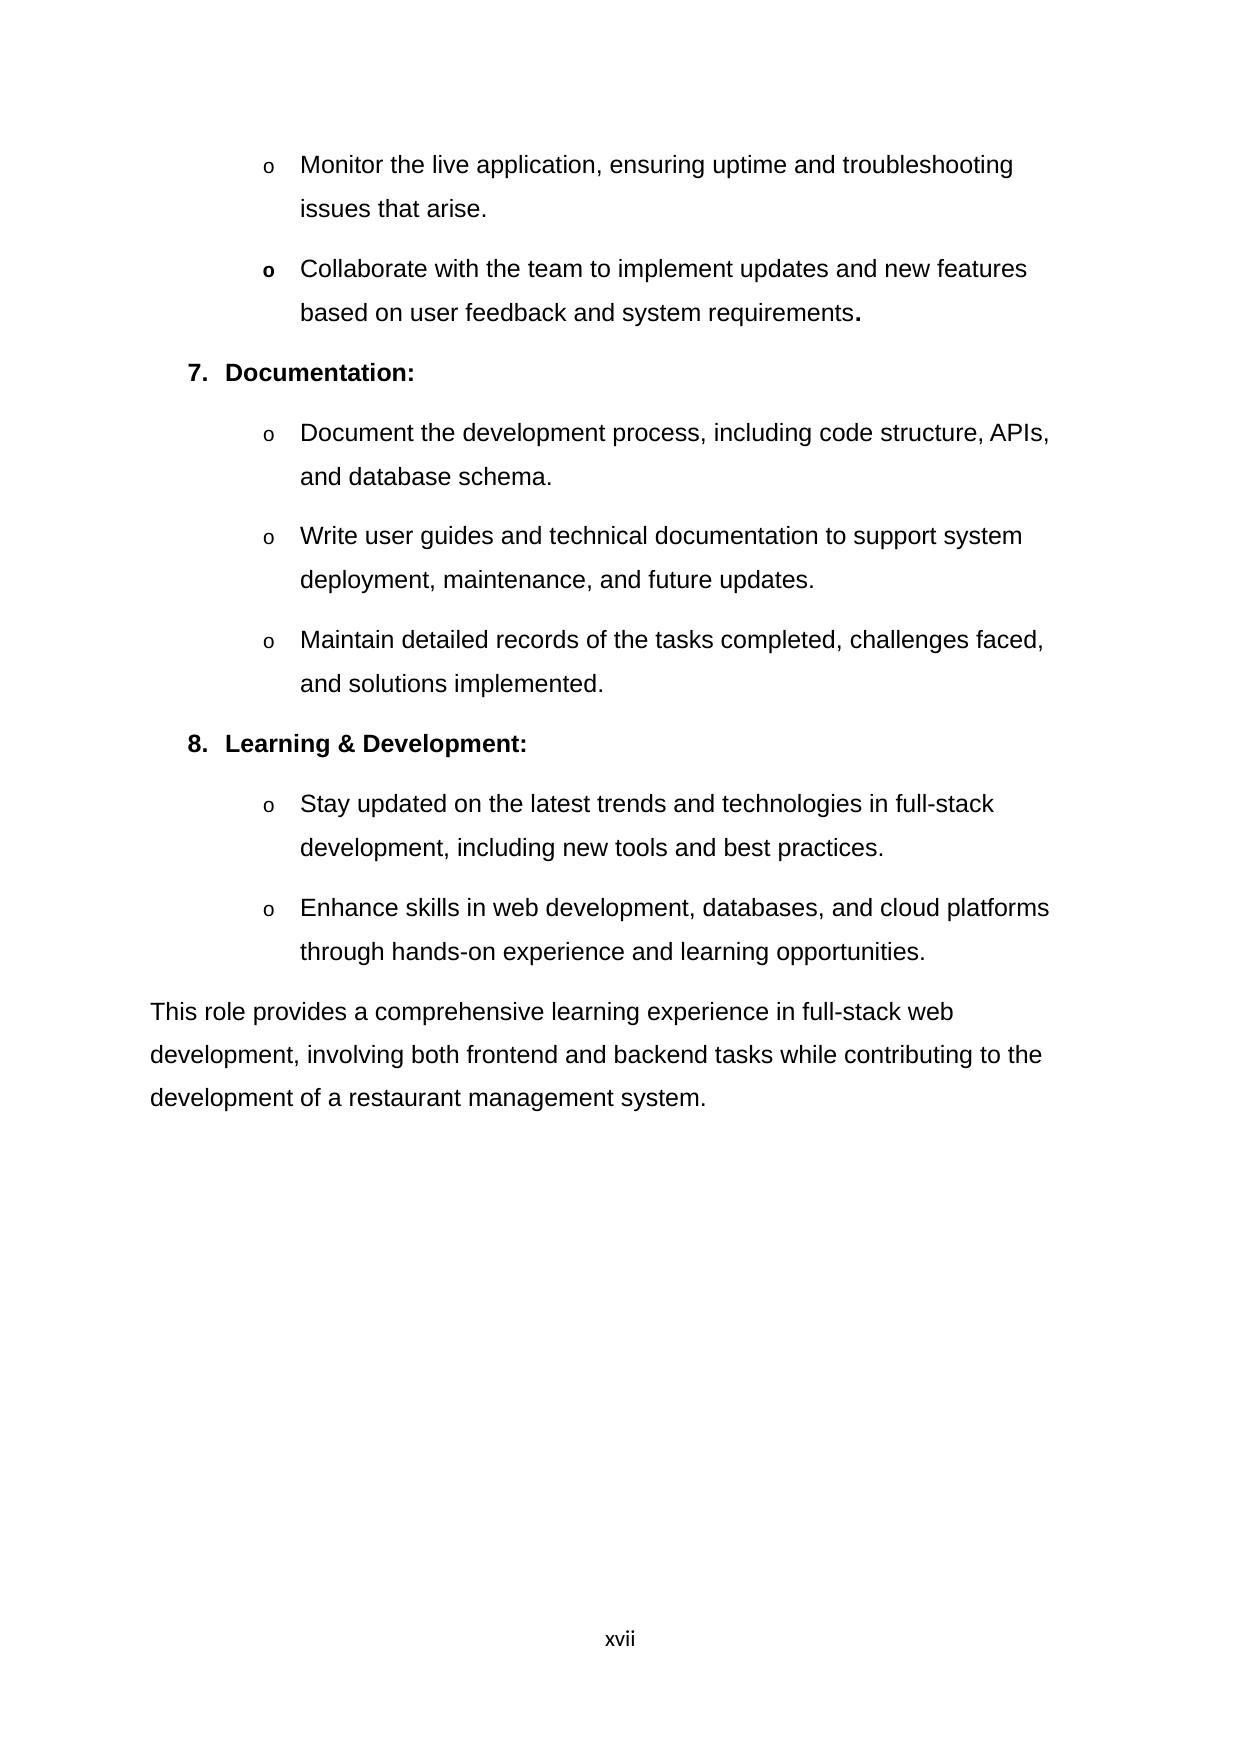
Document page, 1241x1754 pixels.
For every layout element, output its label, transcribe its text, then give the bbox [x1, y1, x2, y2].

list Write user guides and technical documentation to support system deployment, maintenance, and future updates. [262, 521, 1090, 594]
list Monitor the live application, ensuring uptime and troubleshooting issues that arise. [262, 150, 1090, 223]
list Documentation: [187, 358, 1090, 386]
list Collaborate with the team to implement updates and new features based on user feedback and system requirements. [262, 254, 1090, 327]
list Maintain detailed records of the tasks completed, challenges faced, and solutions implemented. [262, 625, 1090, 698]
text This role provides a comprehensive learning experience in full-stack web development, involving both frontend and backend tasks while contributing to the development of a restaurant management system. [150, 997, 1090, 1112]
list Document the development process, including code structure, APIs, and database schema. [262, 417, 1090, 490]
list Stay updated on the latest trends and technologies in full-stack development, including new tools and best practices. [262, 789, 1090, 862]
list Learning & Development: [187, 729, 1090, 758]
list Enhance skills in web development, databases, and cloud platforms through hands-on experience and learning opportunities. [262, 893, 1090, 966]
